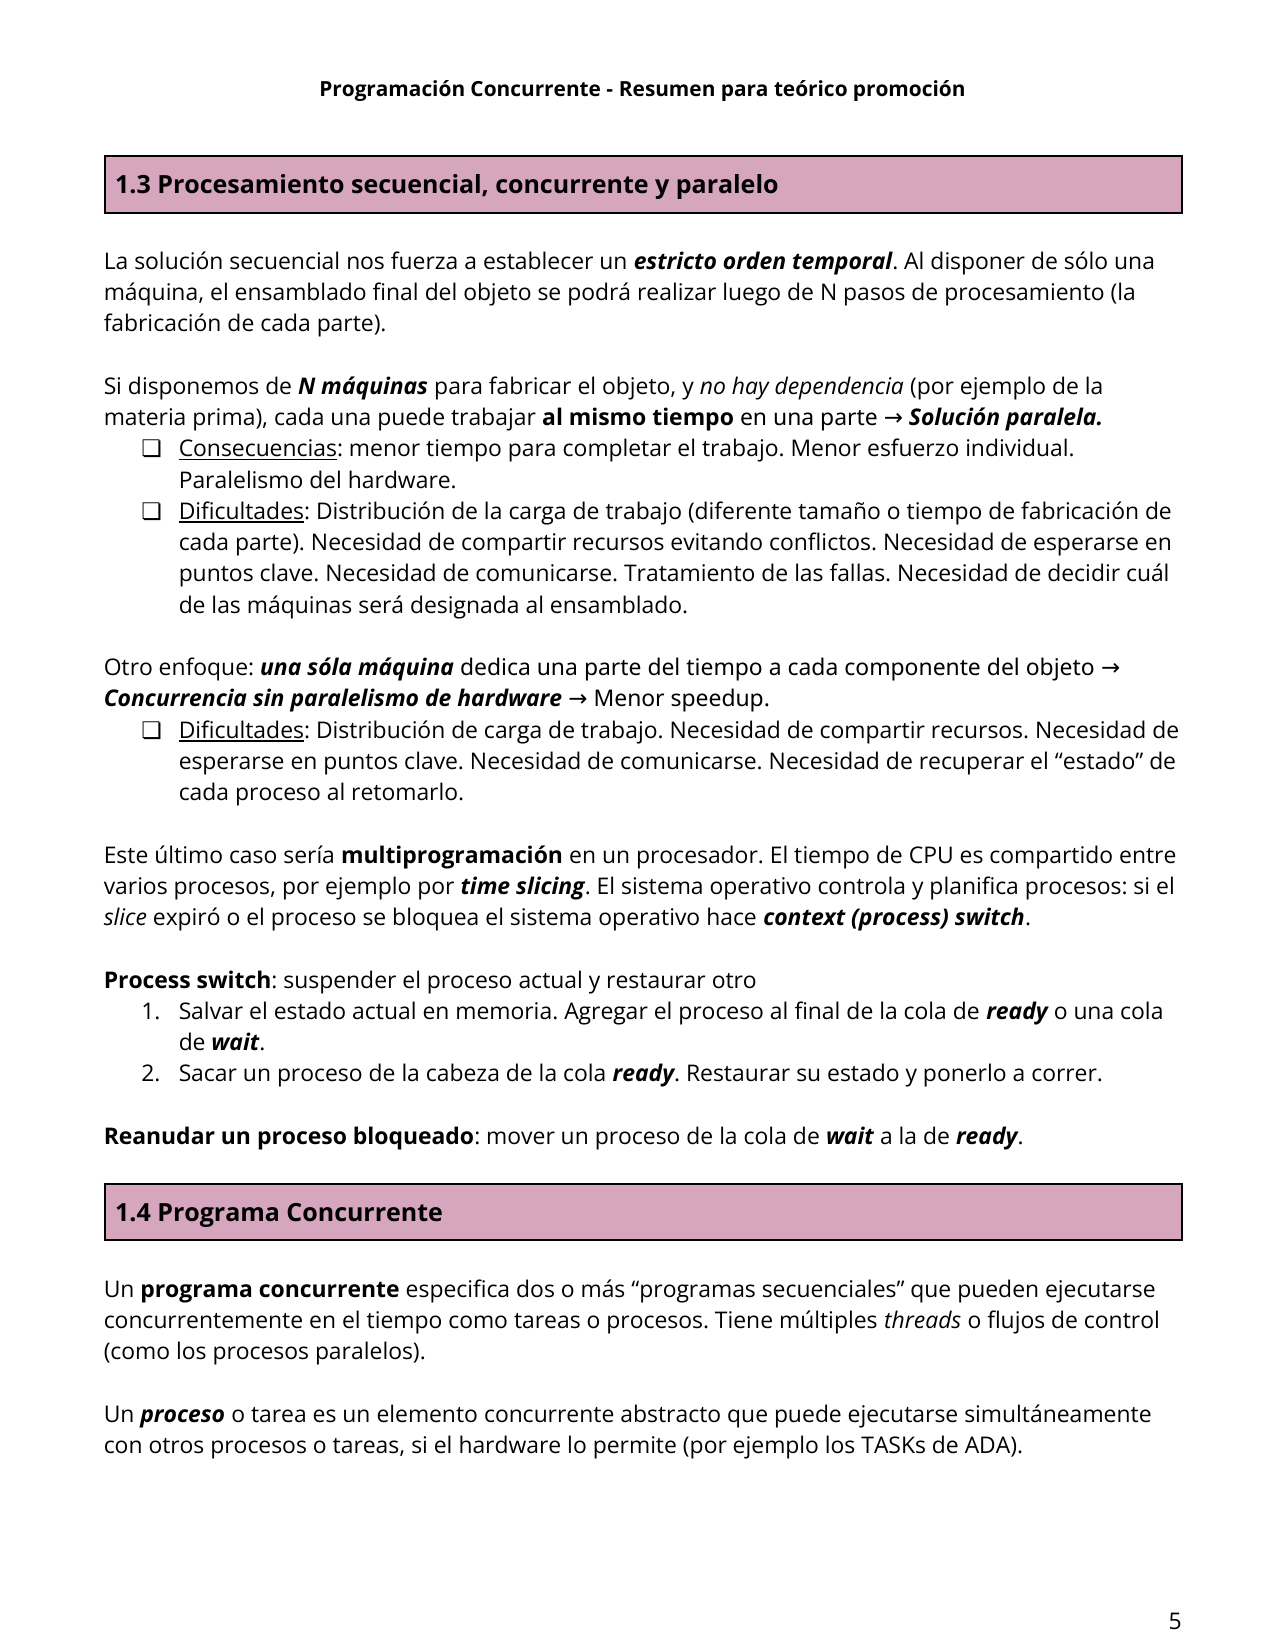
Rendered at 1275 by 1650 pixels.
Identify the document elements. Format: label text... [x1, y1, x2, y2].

table_header 1.4 Programa Concurrente [106, 1185, 1181, 1239]
text (como los procesos paralelos). [103, 1335, 1181, 1366]
text La solución secuencial nos fuerza a establecer un estricto orden temporal. Al disponer de sólo una máquina, el ensamblado final del objeto se podrá realizar luego de N pasos de procesamiento (la fabricación de cada parte). [103, 245, 1181, 339]
list Dificultades: Distribución de la carga de trabajo (diferente tamaño o tiempo de fabricación de cada parte). Necesidad de compartir recursos evitando conflictos. Necesidad de esperarse en puntos clave. Necesidad de comunicarse. Tratamiento de las fallas. Necesidad de decidir cuál de las máquinas será designada al ensamblado. [141, 495, 1181, 620]
text Un programa concurrente especifica dos o más “programas secuenciales” que pueden ejecutarse concurrentemente en el tiempo como tareas o procesos. Tiene múltiples threads o flujos de control [103, 1273, 1181, 1335]
text Reanudar un proceso bloqueado: mover un proceso de la cola de wait a la de ready. [103, 1120, 1181, 1151]
text Si disponemos de N máquinas para fabricar el objeto, y no hay dependencia (por ejemplo de la materia prima), cada una puede trabajar al mismo tiempo en una parte → Solución paralela. [103, 370, 1181, 432]
list Consecuencias: menor tiempo para completar el trabajo. Menor esfuerzo individual. Paralelismo del hardware. [141, 432, 1181, 495]
text Process switch: suspender el proceso actual y restaurar otro [103, 964, 1181, 995]
list Dificultades: Distribución de carga de trabajo. Necesidad de compartir recursos. Necesidad de esperarse en puntos clave. Necesidad de comunicarse. Necesidad de recuperar el “estado” de cada proceso al retomarlo. [141, 714, 1181, 807]
text Este último caso sería multiprogramación en un procesador. El tiempo de CPU es compartido entre varios procesos, por ejemplo por time slicing. El sistema operativo controla y planifica procesos: si el slice expiró o el proceso se bloquea el sistema operativo hace context (process) switch. [103, 839, 1181, 932]
list Salvar el estado actual en memoria. Agregar el proceso al final de la cola de ready o una cola de wait. [141, 995, 1181, 1057]
text Un proceso o tarea es un elemento concurrente abstracto que puede ejecutarse simultáneamente con otros procesos o tareas, si el hardware lo permite (por ejemplo los TASKs de ADA). [103, 1398, 1181, 1460]
list Sacar un proceso de la cabeza de la cola ready. Restaurar su estado y ponerlo a correr. [141, 1057, 1181, 1089]
table_header 1.3 Procesamiento secuencial, concurrente y paralelo [106, 157, 1181, 212]
text Otro enfoque: una sóla máquina dedica una parte del tiempo a cada componente del objeto → Concurrencia sin paralelismo de hardware → Menor speedup. [103, 651, 1181, 714]
